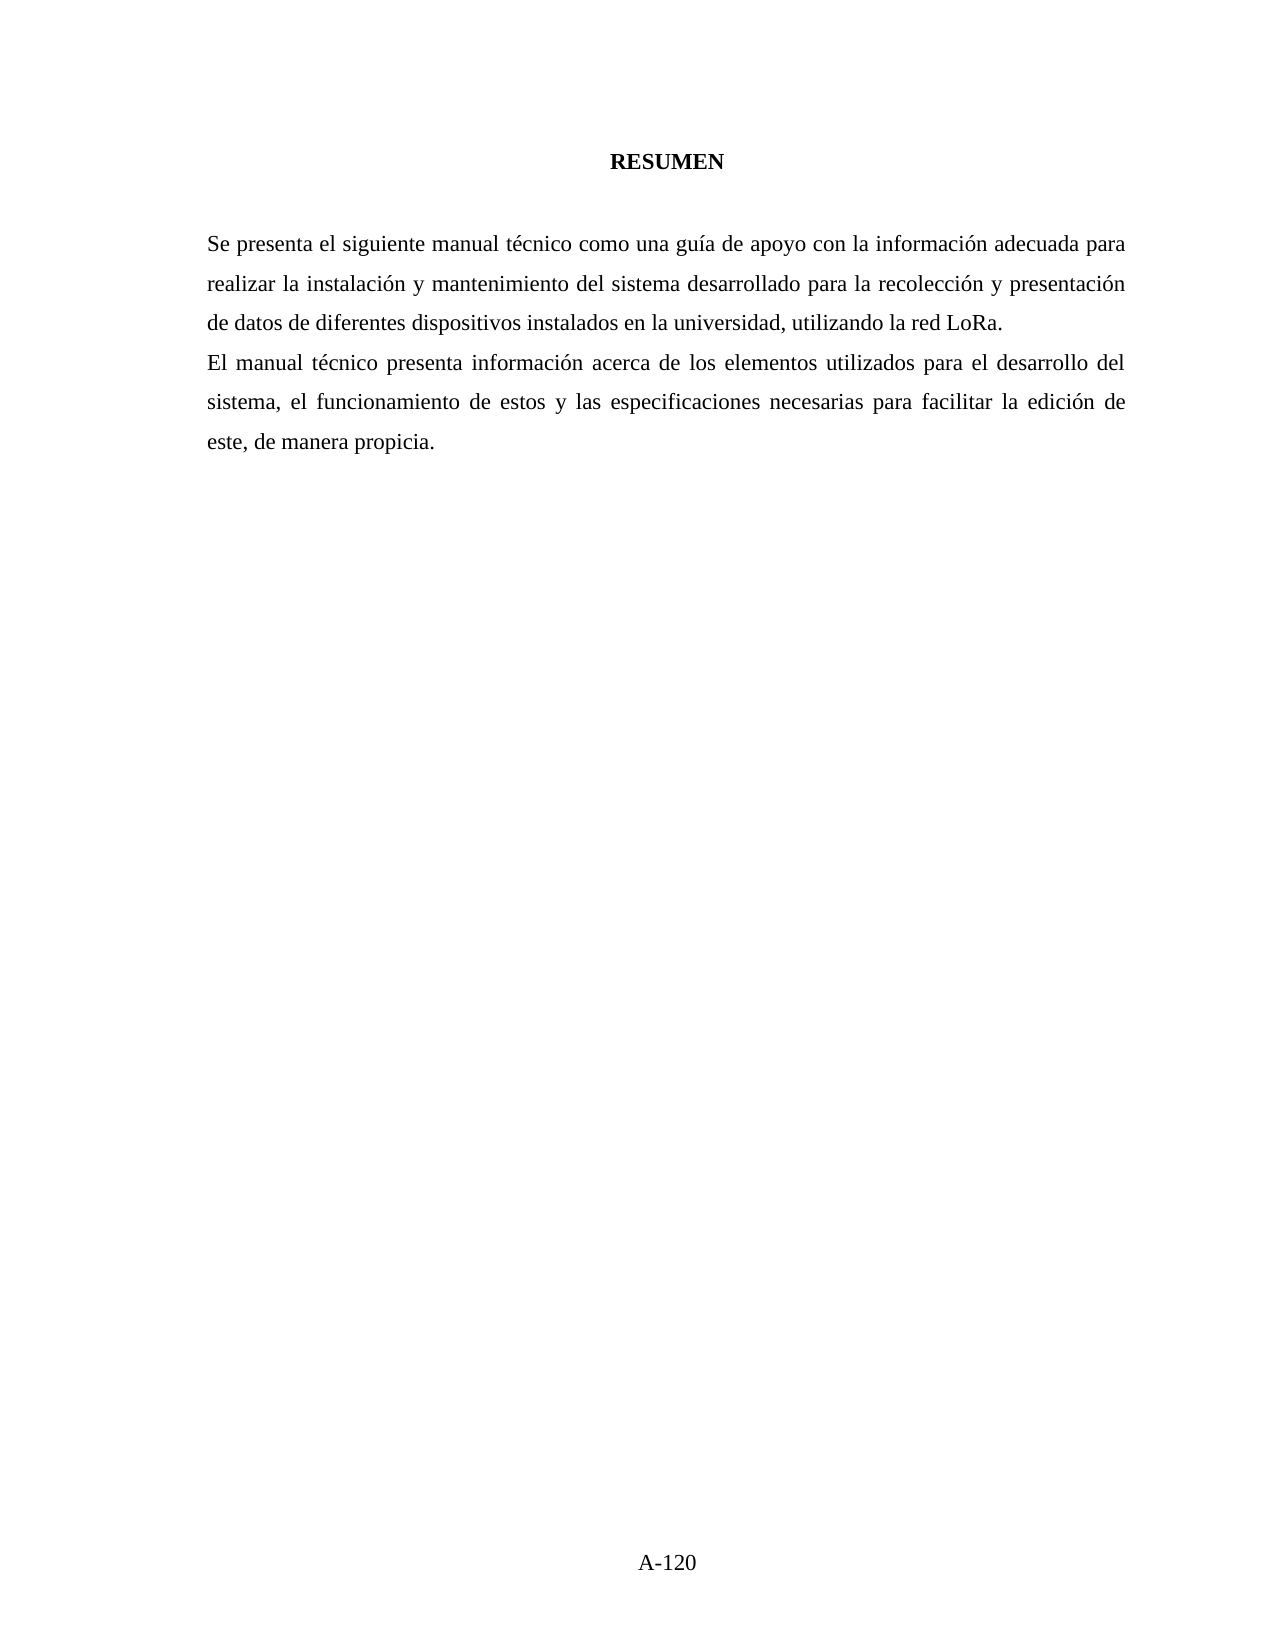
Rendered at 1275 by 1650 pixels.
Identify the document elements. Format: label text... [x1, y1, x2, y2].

text El manual técnico presenta información acerca de los elementos utilizados para el desarrollo del sistema, el funcionamiento de estos y las especificaciones necesarias para facilitar la edición de este, de manera propicia. [207, 349, 1127, 454]
text Se presenta el siguiente manual técnico como una guía de apoyo con la información adecuada para realizar la instalación y mantenimiento del sistema desarrollado para la recolección y presentación de datos de diferentes dispositivos instalados en la universidad, utilizando la red LoRa. [207, 230, 1127, 336]
text RESUMEN [207, 148, 1127, 174]
